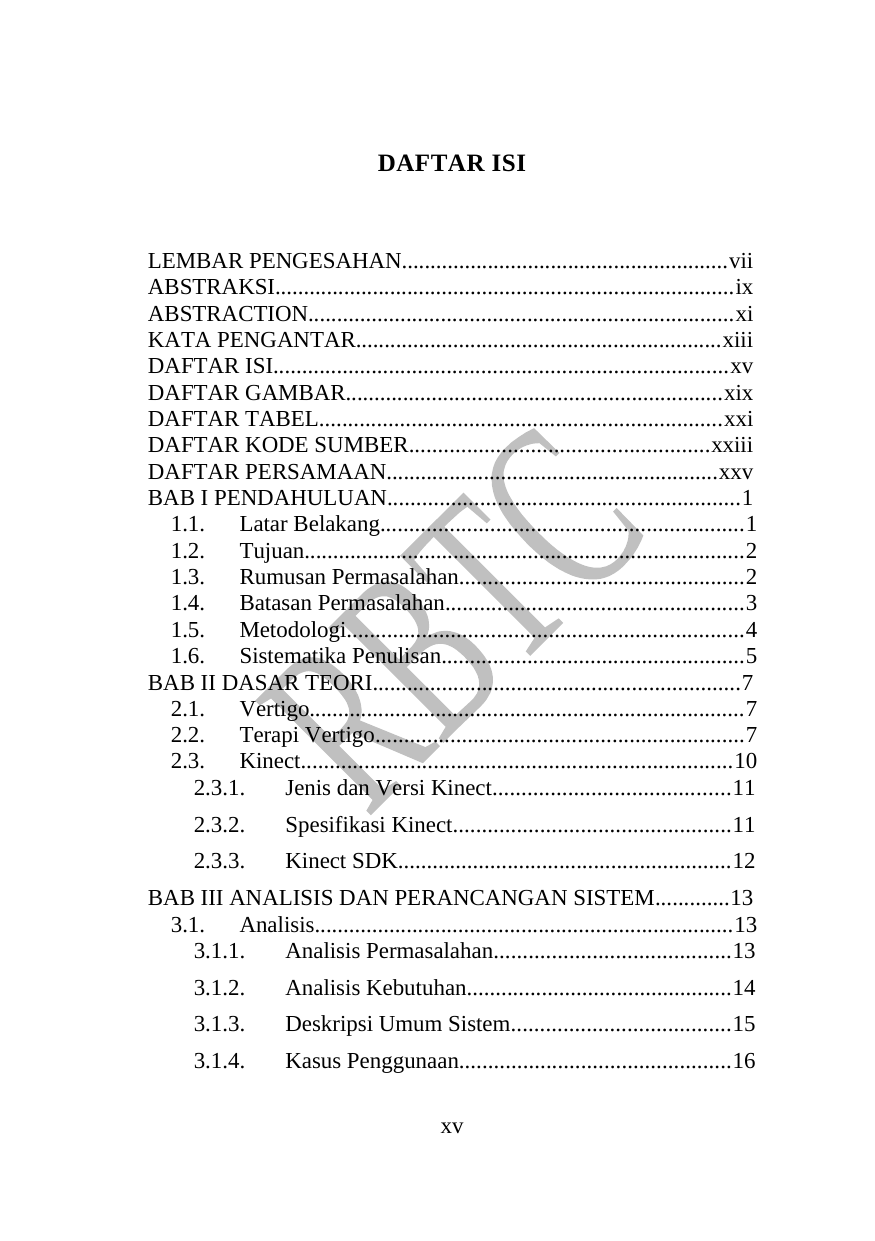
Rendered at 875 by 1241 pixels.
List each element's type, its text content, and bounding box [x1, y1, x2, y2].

subtitle DAFTAR ISI [148, 148, 756, 176]
